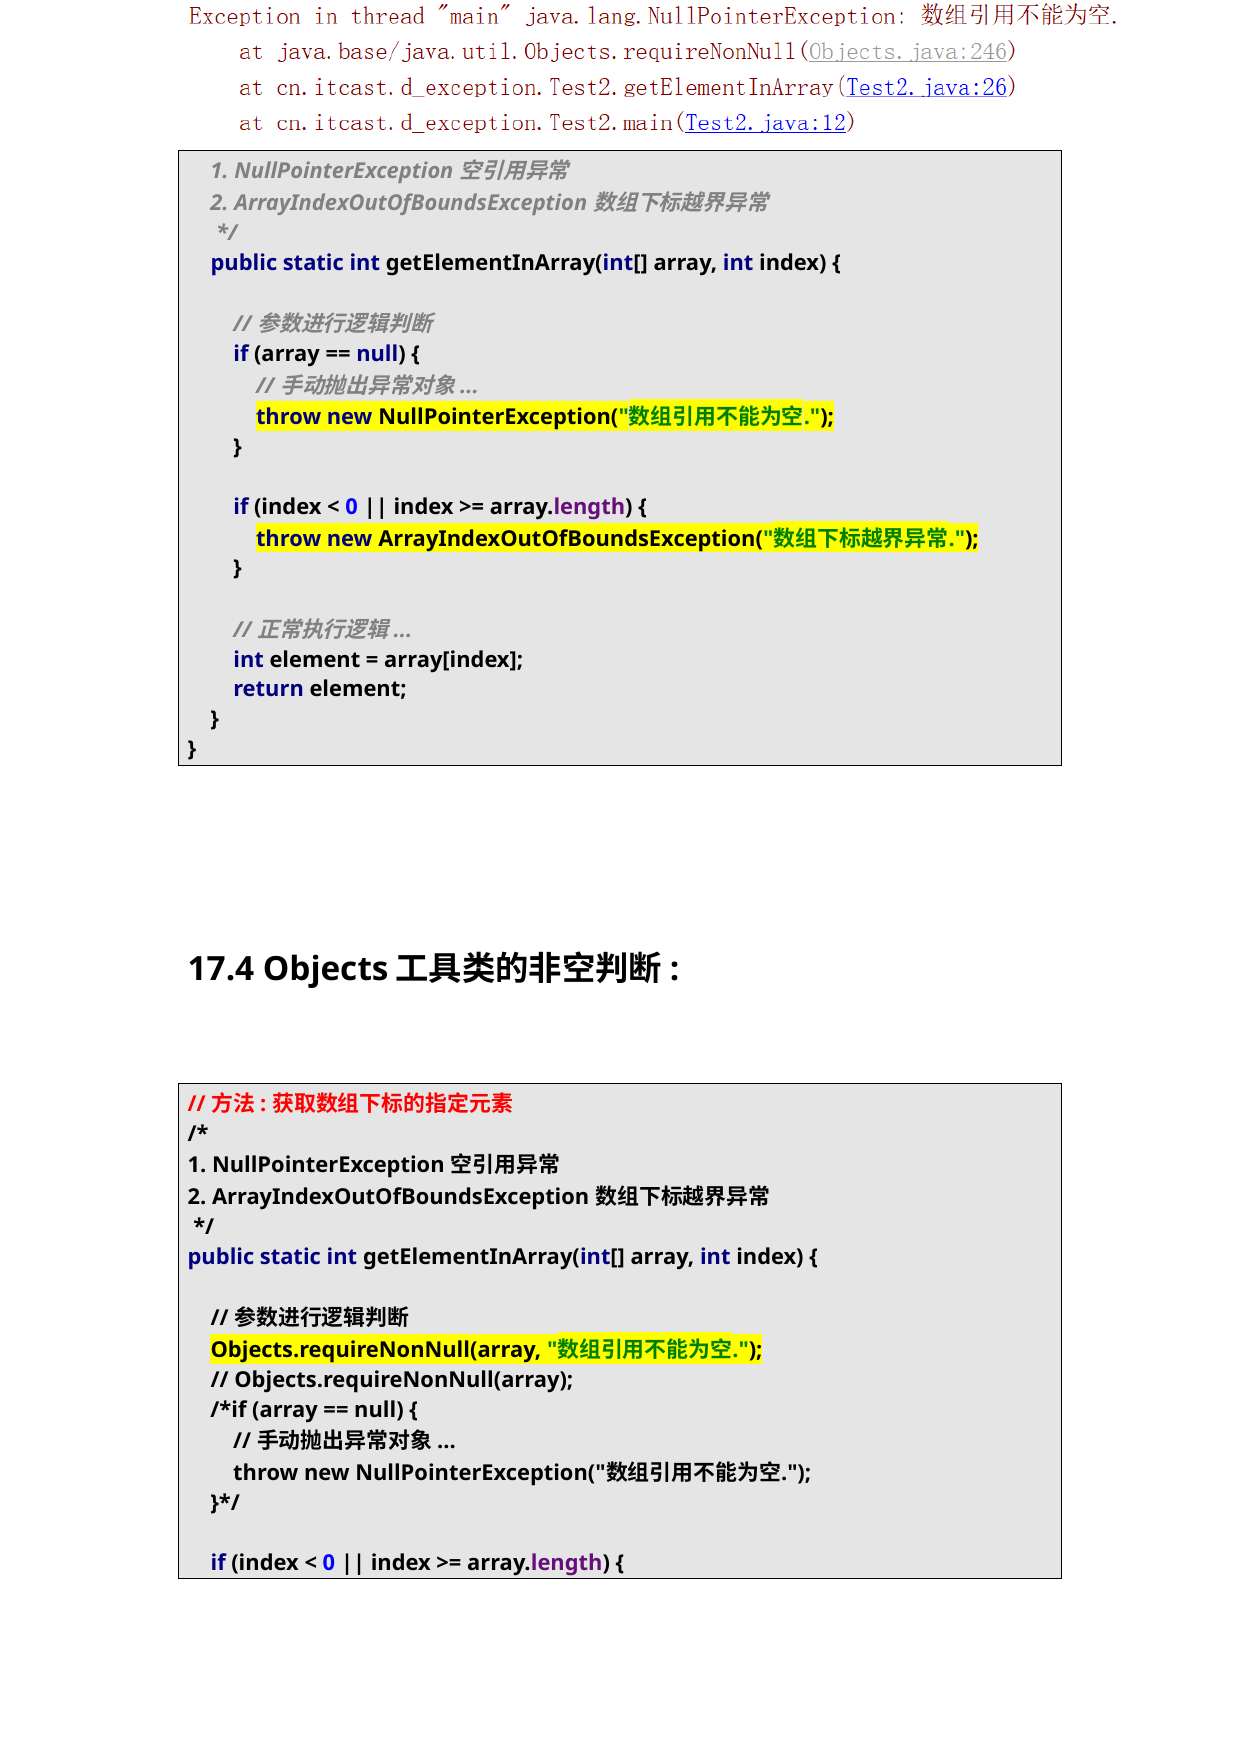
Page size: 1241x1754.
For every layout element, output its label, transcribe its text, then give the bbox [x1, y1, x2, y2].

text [179, 1084, 1061, 1578]
subtitle 17.4 Objects工具类的非空判断 : [187, 942, 1053, 990]
picture [187, 0, 1126, 145]
